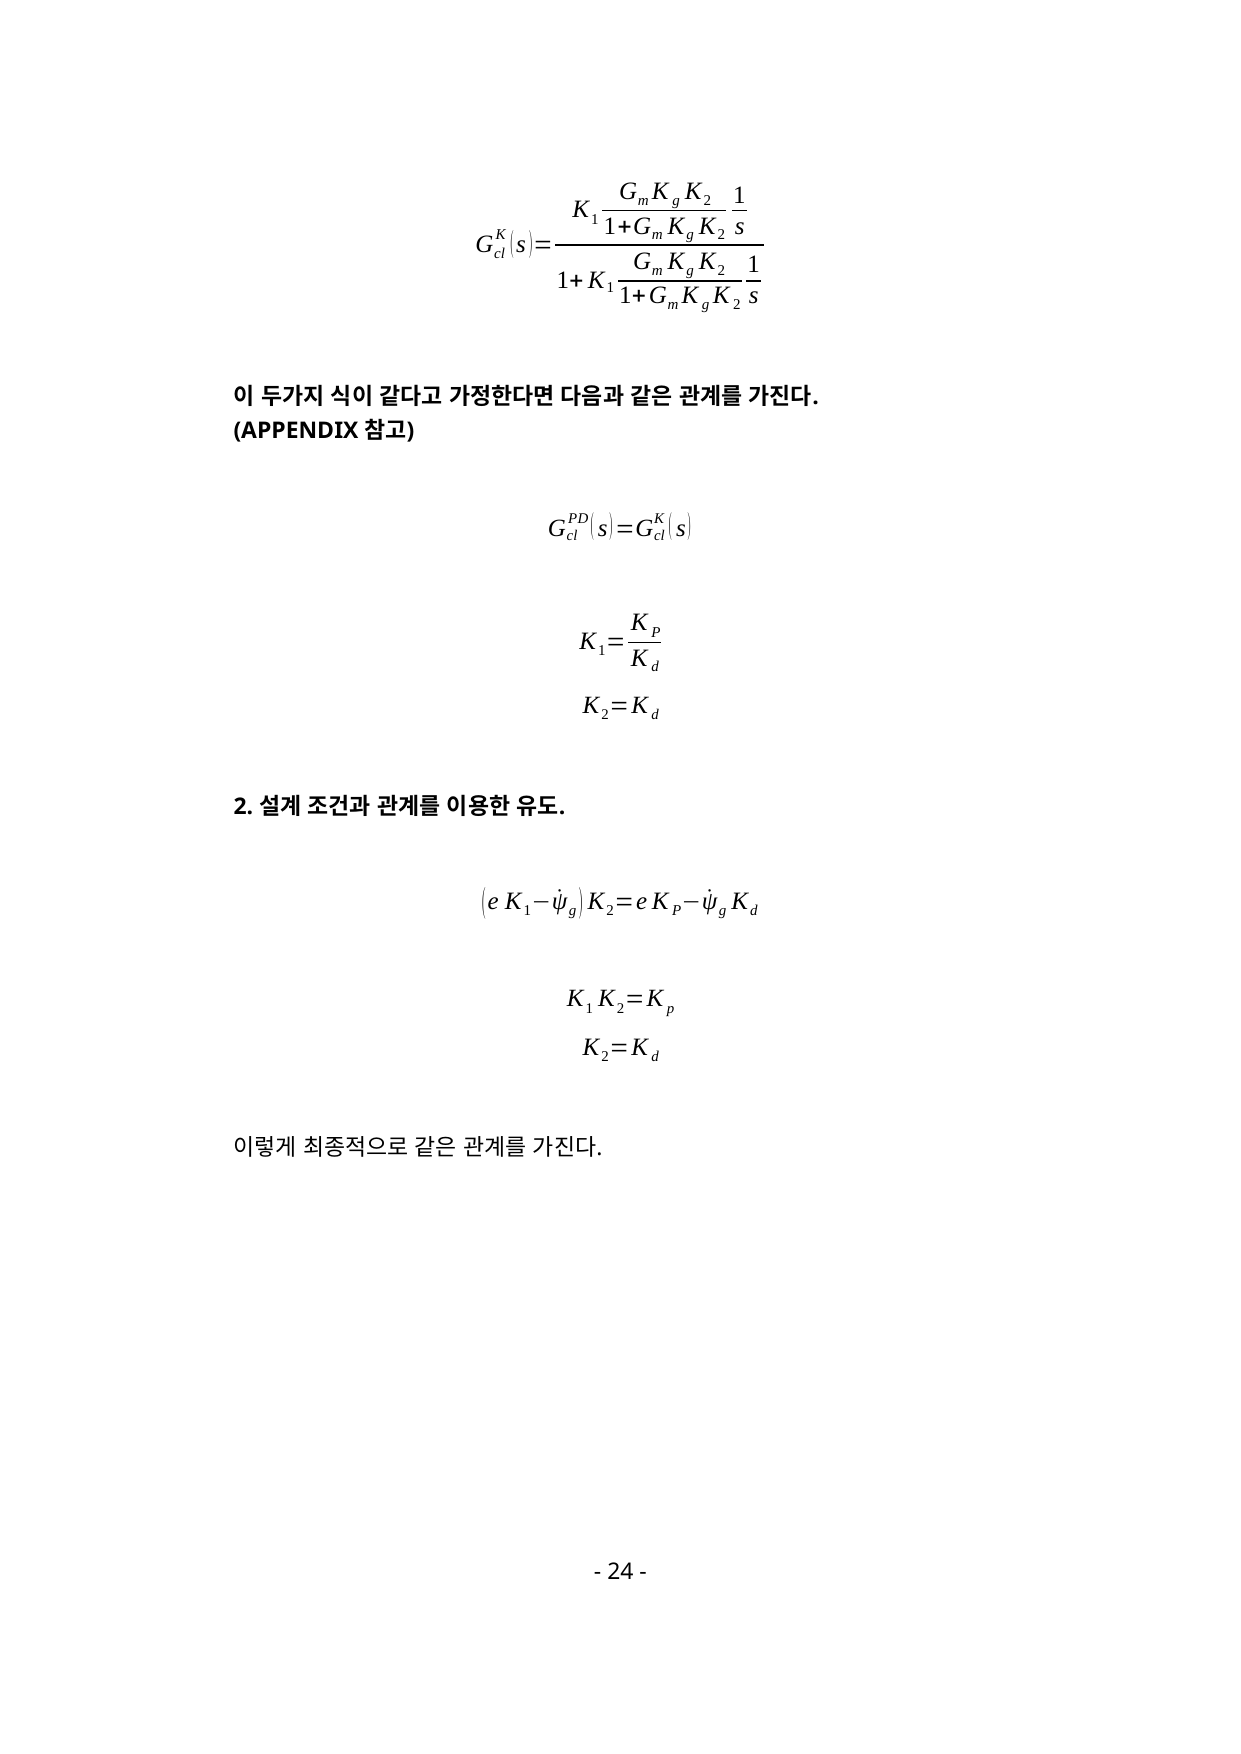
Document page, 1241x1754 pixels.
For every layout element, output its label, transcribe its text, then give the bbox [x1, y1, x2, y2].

text 이 두가지 식이 같다고 가정한다면 다음과 같은 관계를 가진다. (APPENDIX 참고) [233, 378, 1090, 445]
text 2. 설계 조건과 관계를 이용한 유도. [150, 788, 1090, 821]
text 이렇게 최종적으로 같은 관계를 가진다. [150, 1129, 1090, 1162]
